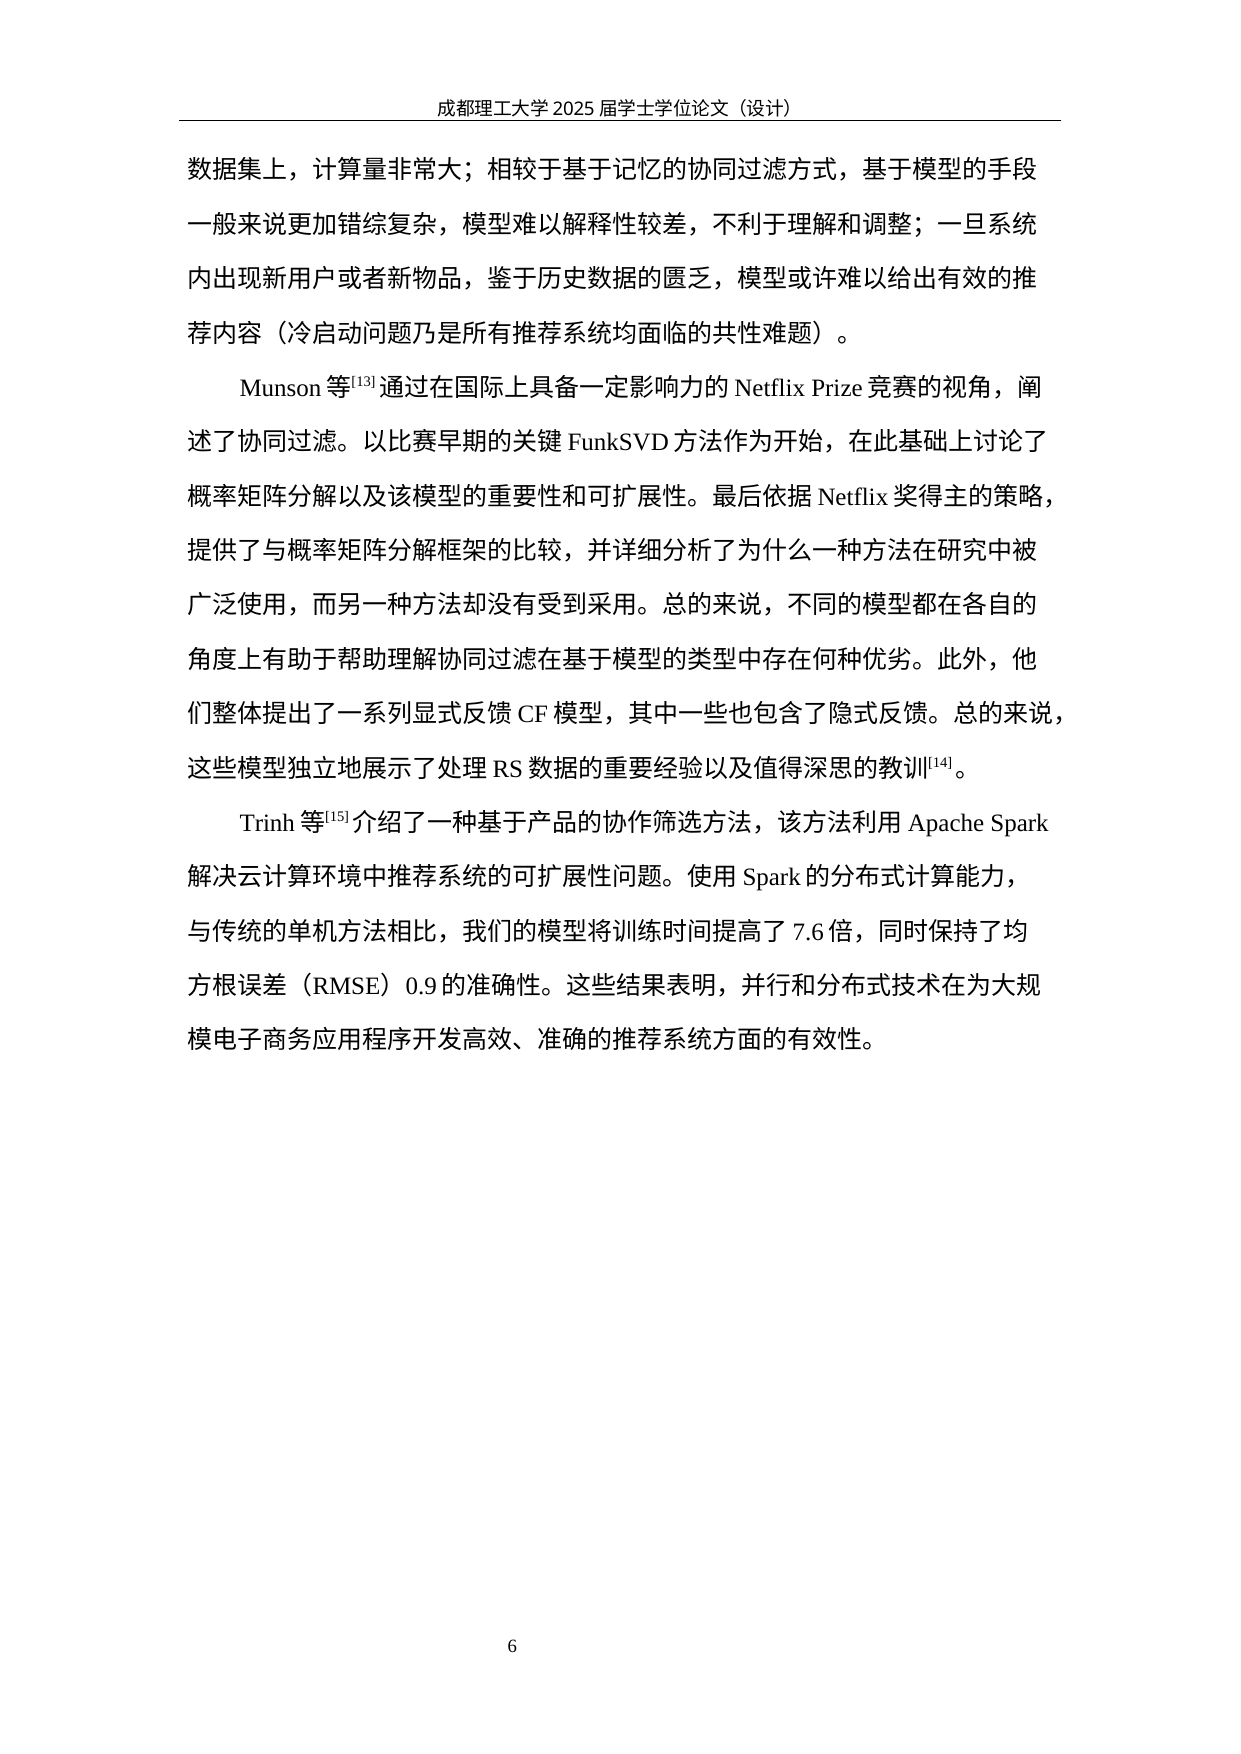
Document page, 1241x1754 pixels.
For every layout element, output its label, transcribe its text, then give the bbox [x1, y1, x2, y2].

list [187, 150, 1053, 349]
text Trinh等[15]介绍了一种基于产品的协作筛选方法，该方法利用Apache Spark解决云计算环境中推荐系统的可扩展性问题。使用Spark的分布式计算能力，与传统的单机方法相比，我们的模型将训练时间提高了7.6倍，同时保持了均方根误差（RMSE）0.9的准确性。这些结果表明，并行和分布式技术在为大规模电子商务应用程序开发高效、准确的推荐系统方面的有效性。 [187, 802, 1053, 1056]
text Munson等[13]通过在国际上具备一定影响力的Netflix Prize竞赛的视角，阐述了协同过滤。以比赛早期的关键FunkSVD方法作为开始，在此基础上讨论了概率矩阵分解以及该模型的重要性和可扩展性。最后依据Netflix奖得主的策略，提供了与概率矩阵分解框架的比较，并详细分析了为什么一种方法在研究中被广泛使用，而另一种方法却没有受到采用。总的来说，不同的模型都在各自的角度上有助于帮助理解协同过滤在基于模型的类型中存在何种优劣。此外，他们整体提出了一系列显式反馈CF模型，其中一些也包含了隐式反馈。总的来说，这些模型独立地展示了处理RS数据的重要经验以及值得深思的教训[14]。 [187, 367, 1053, 784]
